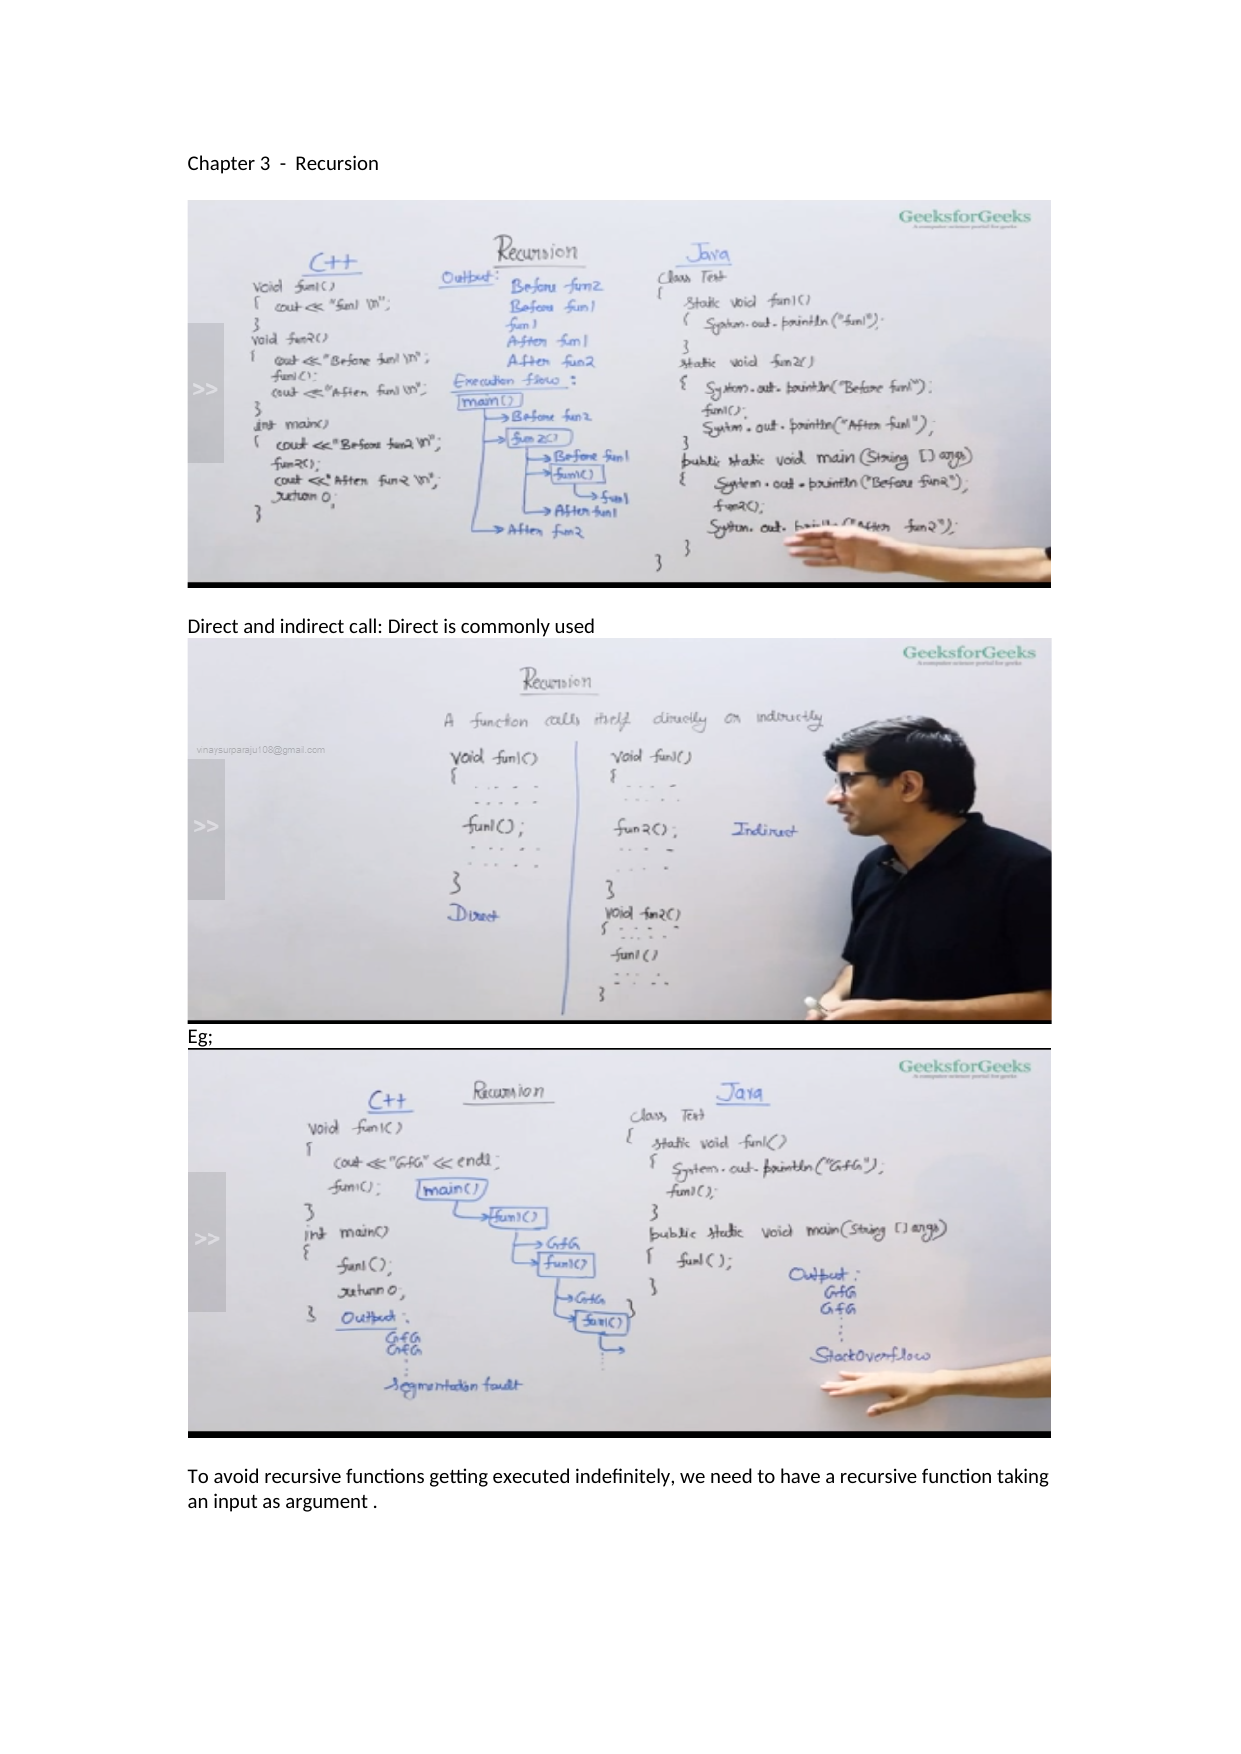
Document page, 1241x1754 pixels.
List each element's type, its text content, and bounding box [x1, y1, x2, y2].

text Chapter 3 - Recursion [187, 150, 1053, 175]
picture [187, 1048, 1052, 1438]
text Eg; [187, 1023, 1053, 1049]
picture [187, 638, 1052, 1024]
text Direct and indirect call: Direct is commonly used [187, 613, 1053, 638]
text To avoid recursive functions getting executed indefinitely, we need to have a recursive function taking an input as argument . [187, 1463, 1053, 1514]
picture [187, 200, 1053, 588]
